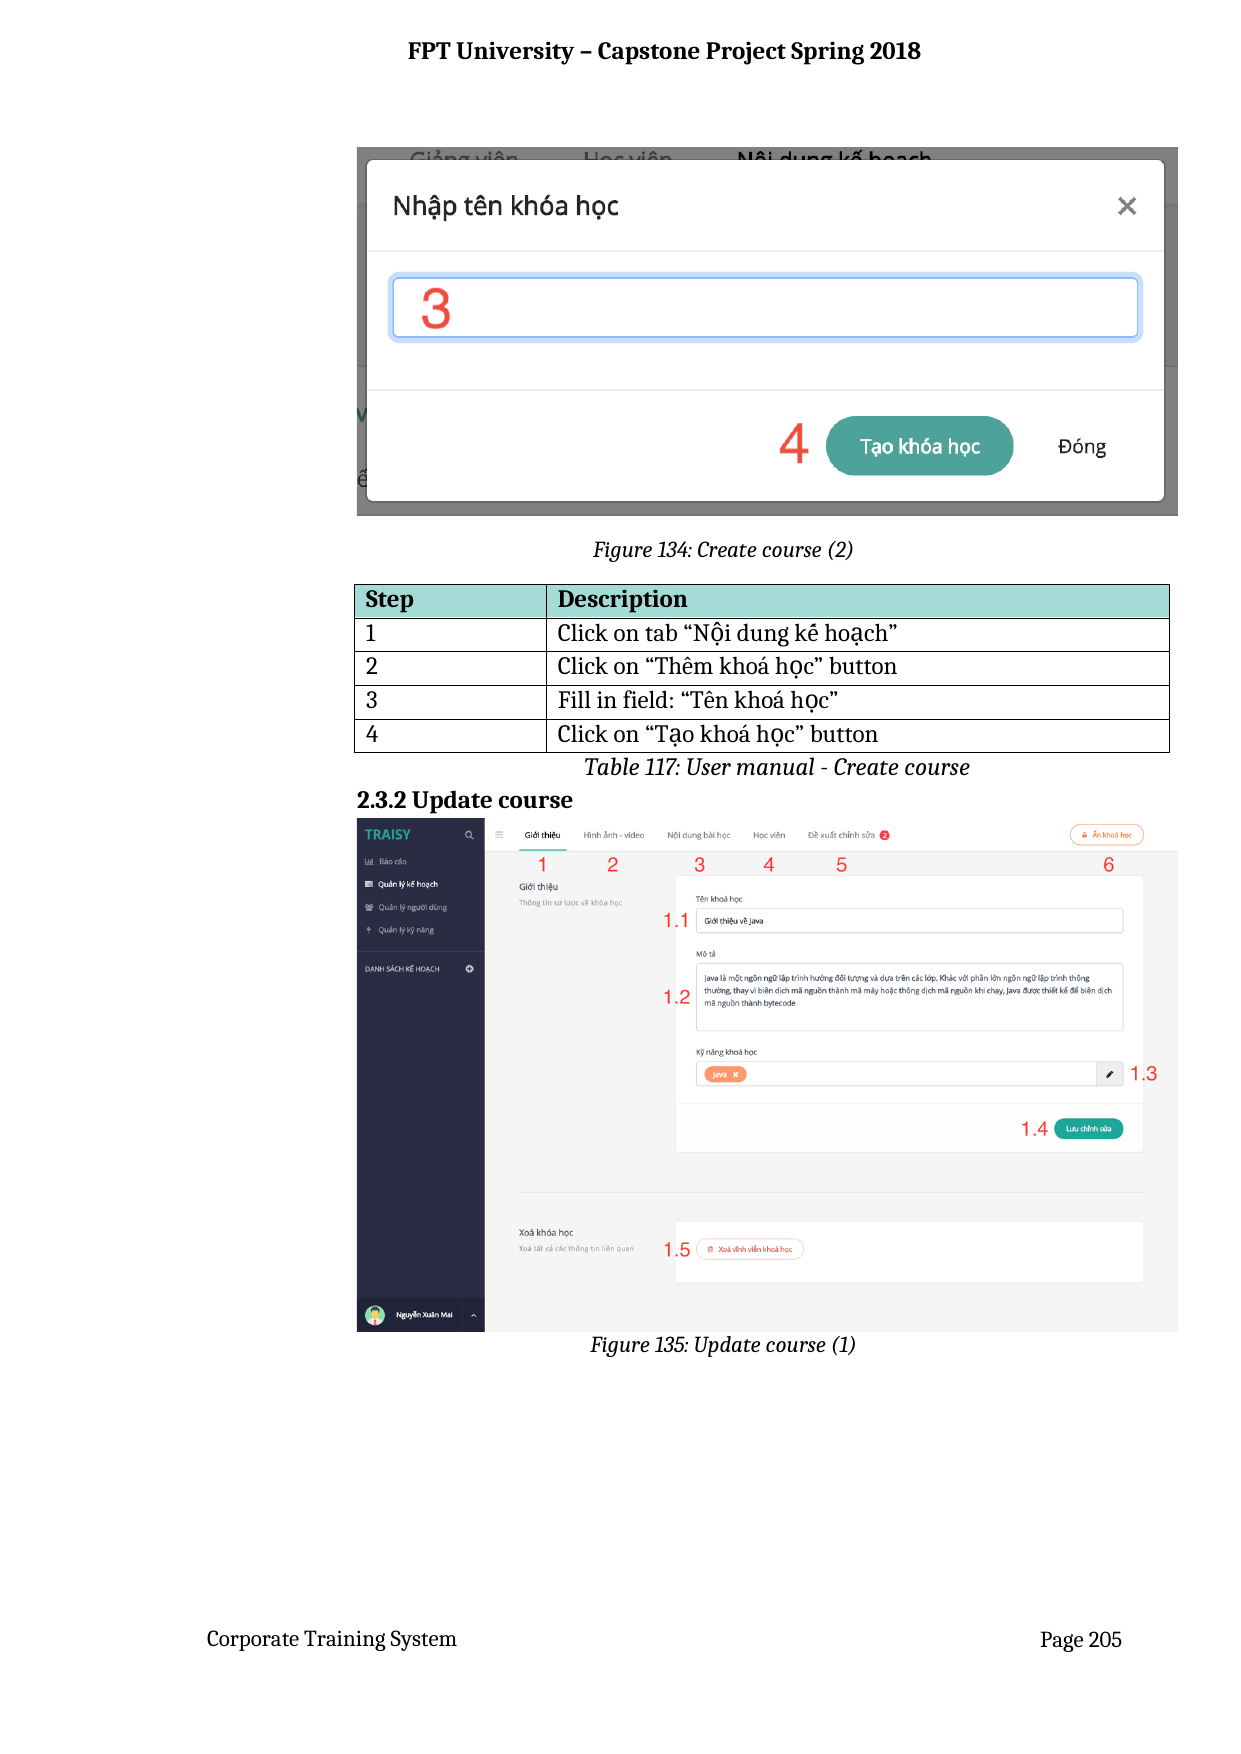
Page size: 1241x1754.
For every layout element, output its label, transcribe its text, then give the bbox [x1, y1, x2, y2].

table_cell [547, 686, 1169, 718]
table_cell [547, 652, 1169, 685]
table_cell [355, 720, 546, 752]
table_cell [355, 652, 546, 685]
subtitle 2.3.2 Update course [357, 786, 1124, 815]
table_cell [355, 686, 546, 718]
text Figure 134: Create course (2) [207, 537, 1122, 563]
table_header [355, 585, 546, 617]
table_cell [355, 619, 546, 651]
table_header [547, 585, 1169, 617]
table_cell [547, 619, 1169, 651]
list Table 117: User manual - Create course [432, 753, 1122, 782]
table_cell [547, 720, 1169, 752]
picture [356, 818, 1178, 1332]
picture [356, 147, 1178, 516]
text Figure 135: Update course (1) [207, 1332, 1122, 1358]
